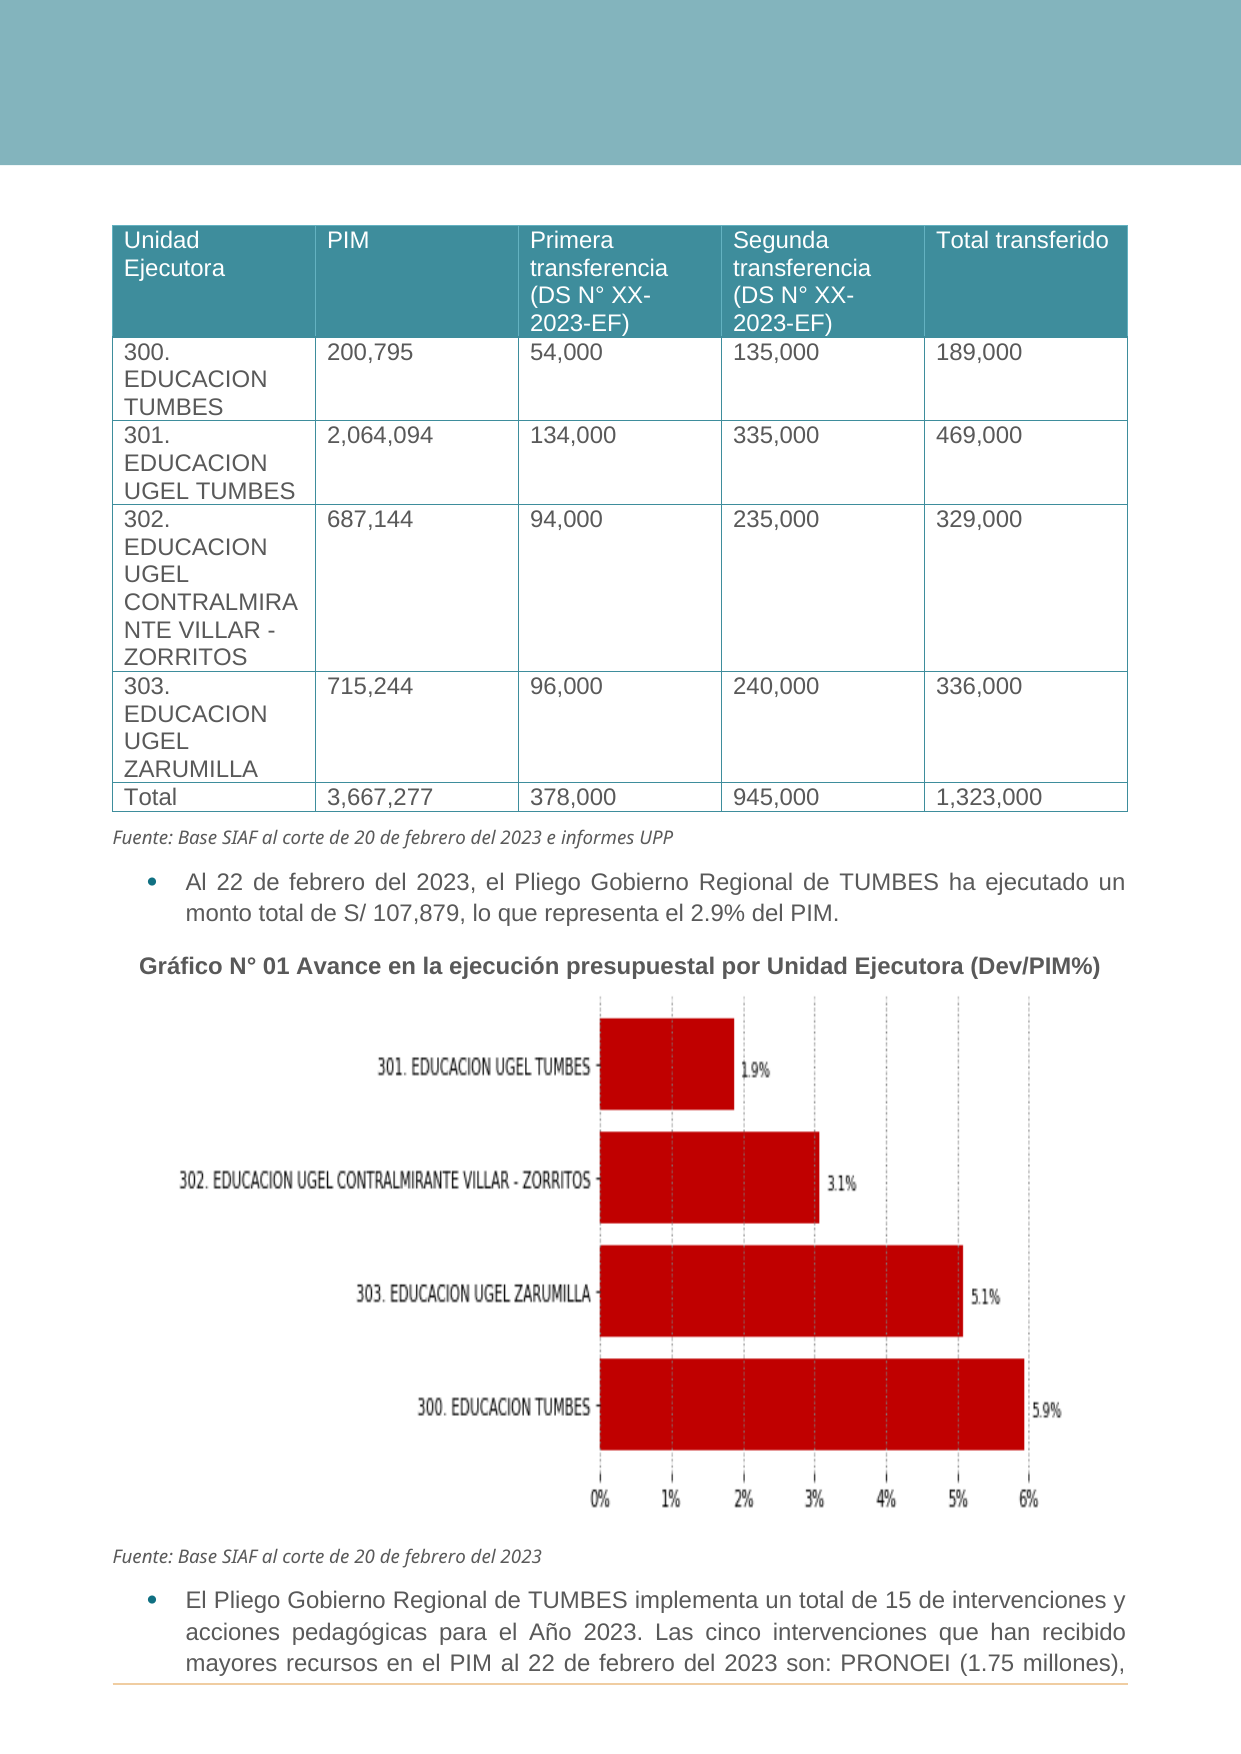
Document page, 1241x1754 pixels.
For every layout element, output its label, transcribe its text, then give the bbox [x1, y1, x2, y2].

table_cell 189,000 [925, 338, 1127, 420]
table_cell 2,064,094 [316, 421, 518, 504]
table_cell 240,000 [722, 672, 924, 782]
table_header Primera transferencia (DS N° XX-2023-EF) [519, 226, 721, 336]
table_cell 94,000 [519, 505, 721, 671]
table_header Unidad Ejecutora [113, 226, 315, 336]
table_cell 134,000 [519, 421, 721, 504]
table_cell 3,667,277 [316, 783, 518, 811]
table_cell 378,000 [519, 783, 721, 811]
table_cell 469,000 [925, 421, 1127, 504]
text Gráfico N° 01 Avance en la ejecución presupuestal por Unidad Ejecutora (Dev/PIM%) [112, 952, 1128, 979]
table_cell 715,244 [316, 672, 518, 782]
table_cell 200,795 [316, 338, 518, 420]
table_cell 302. EDUCACION UGEL CONTRALMIRANTE VILLAR - ZORRITOS [113, 505, 315, 671]
table_cell 303. EDUCACION UGEL ZARUMILLA [113, 672, 315, 782]
table_cell 300. EDUCACION TUMBES [113, 338, 315, 420]
text Fuente: Base SIAF al corte de 20 de febrero del 2023 [112, 1543, 1128, 1568]
table_header Total transferido [925, 226, 1127, 336]
table_cell 329,000 [925, 505, 1127, 671]
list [148, 1586, 1128, 1677]
text Fuente: Base SIAF al corte de 20 de febrero del 2023 e informes UPP [112, 824, 1128, 850]
list Al 22 de febrero del 2023, el Pliego Gobierno Regional de TUMBES ha ejecutado un monto total de S/ 107,879, lo que representa el 2.9% del PIM. [148, 868, 1128, 927]
table_cell 945,000 [722, 783, 924, 811]
table_cell 1,323,000 [925, 783, 1127, 811]
table_header PIM [316, 226, 518, 336]
picture [170, 985, 1071, 1525]
table_cell 96,000 [519, 672, 721, 782]
table_cell 335,000 [722, 421, 924, 504]
table_cell Total [113, 783, 315, 811]
table_cell 336,000 [925, 672, 1127, 782]
table_cell 235,000 [722, 505, 924, 671]
table_cell 135,000 [722, 338, 924, 420]
table_cell 54,000 [519, 338, 721, 420]
table_cell 687,144 [316, 505, 518, 671]
table_header Segunda transferencia (DS N° XX-2023-EF) [722, 226, 924, 336]
table_cell 301. EDUCACION UGEL TUMBES [113, 421, 315, 504]
